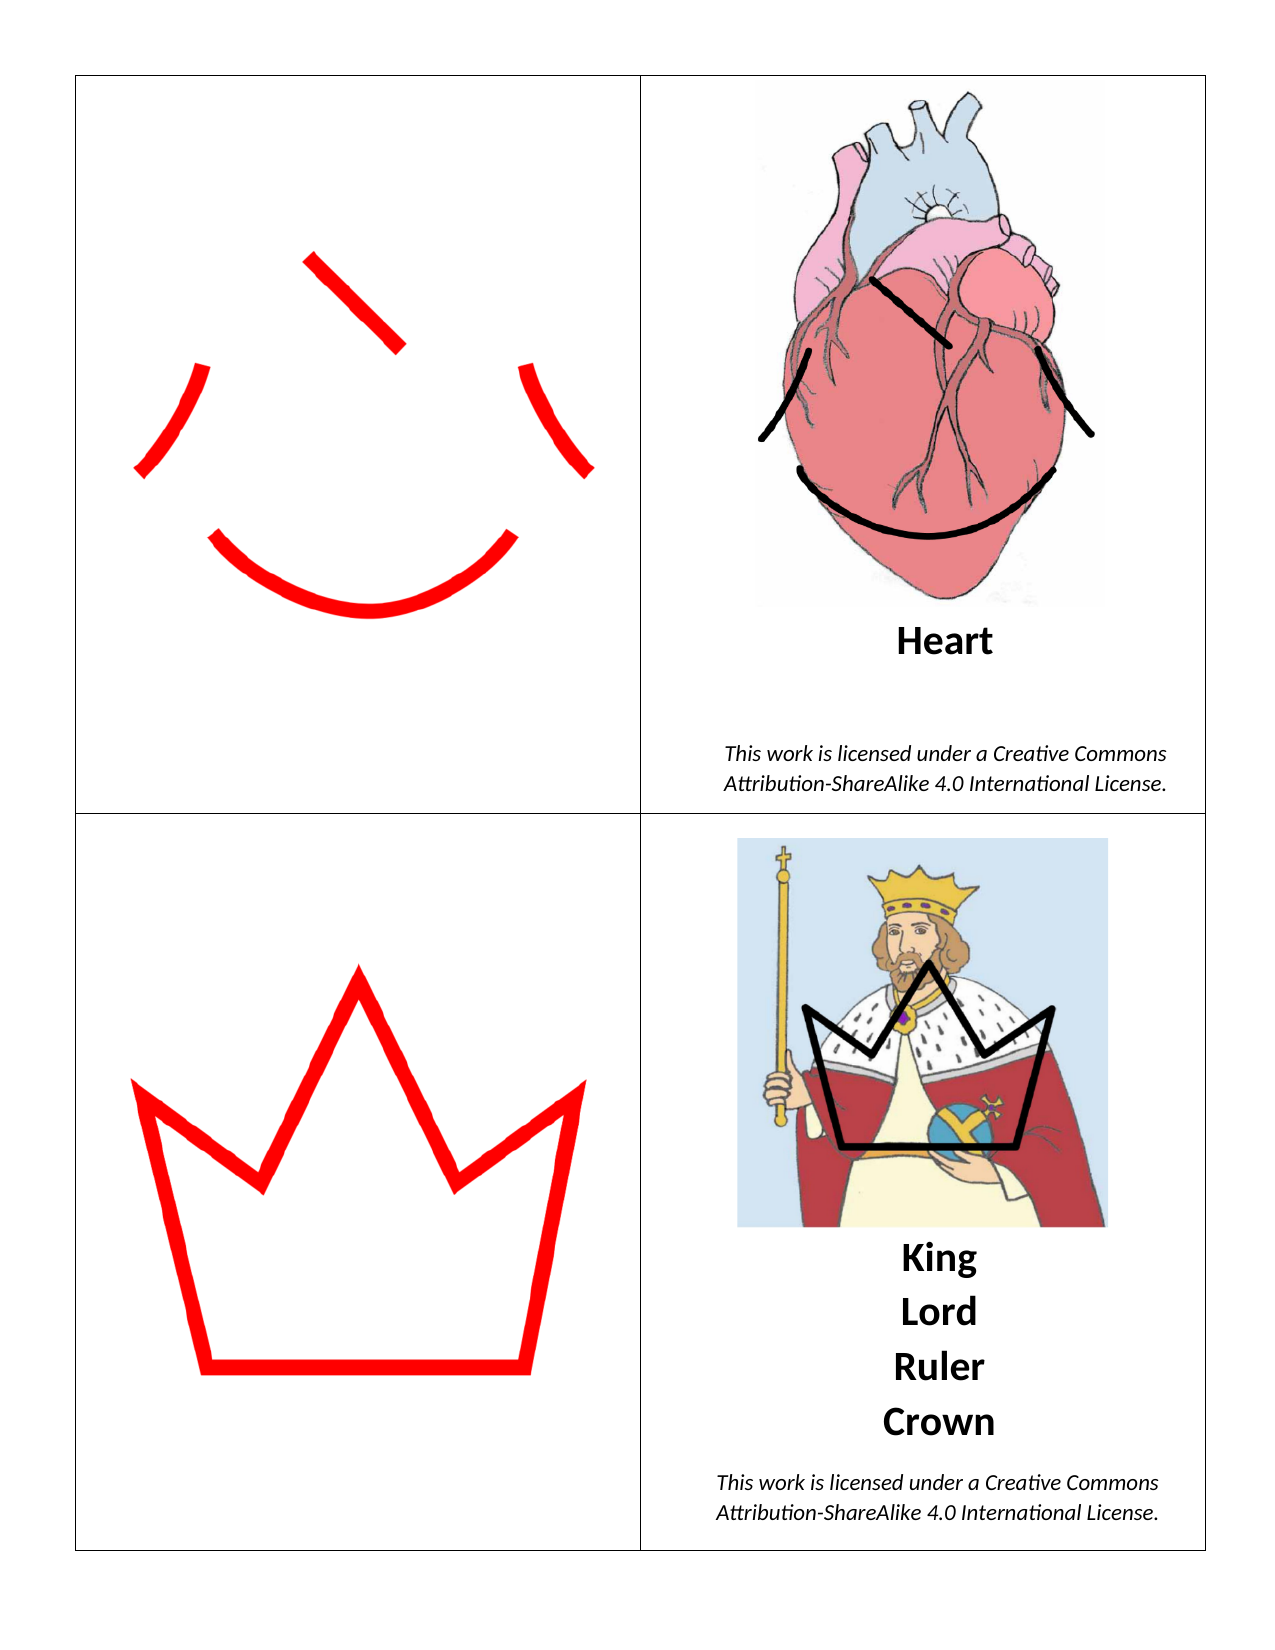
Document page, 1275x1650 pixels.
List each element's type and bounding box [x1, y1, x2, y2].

table_cell [641, 76, 1205, 812]
picture [113, 901, 604, 1401]
picture [754, 80, 1106, 607]
table_cell [641, 814, 1205, 1550]
picture [112, 214, 622, 646]
table_cell [76, 76, 640, 812]
table_cell [76, 814, 640, 1550]
picture [737, 838, 1109, 1228]
